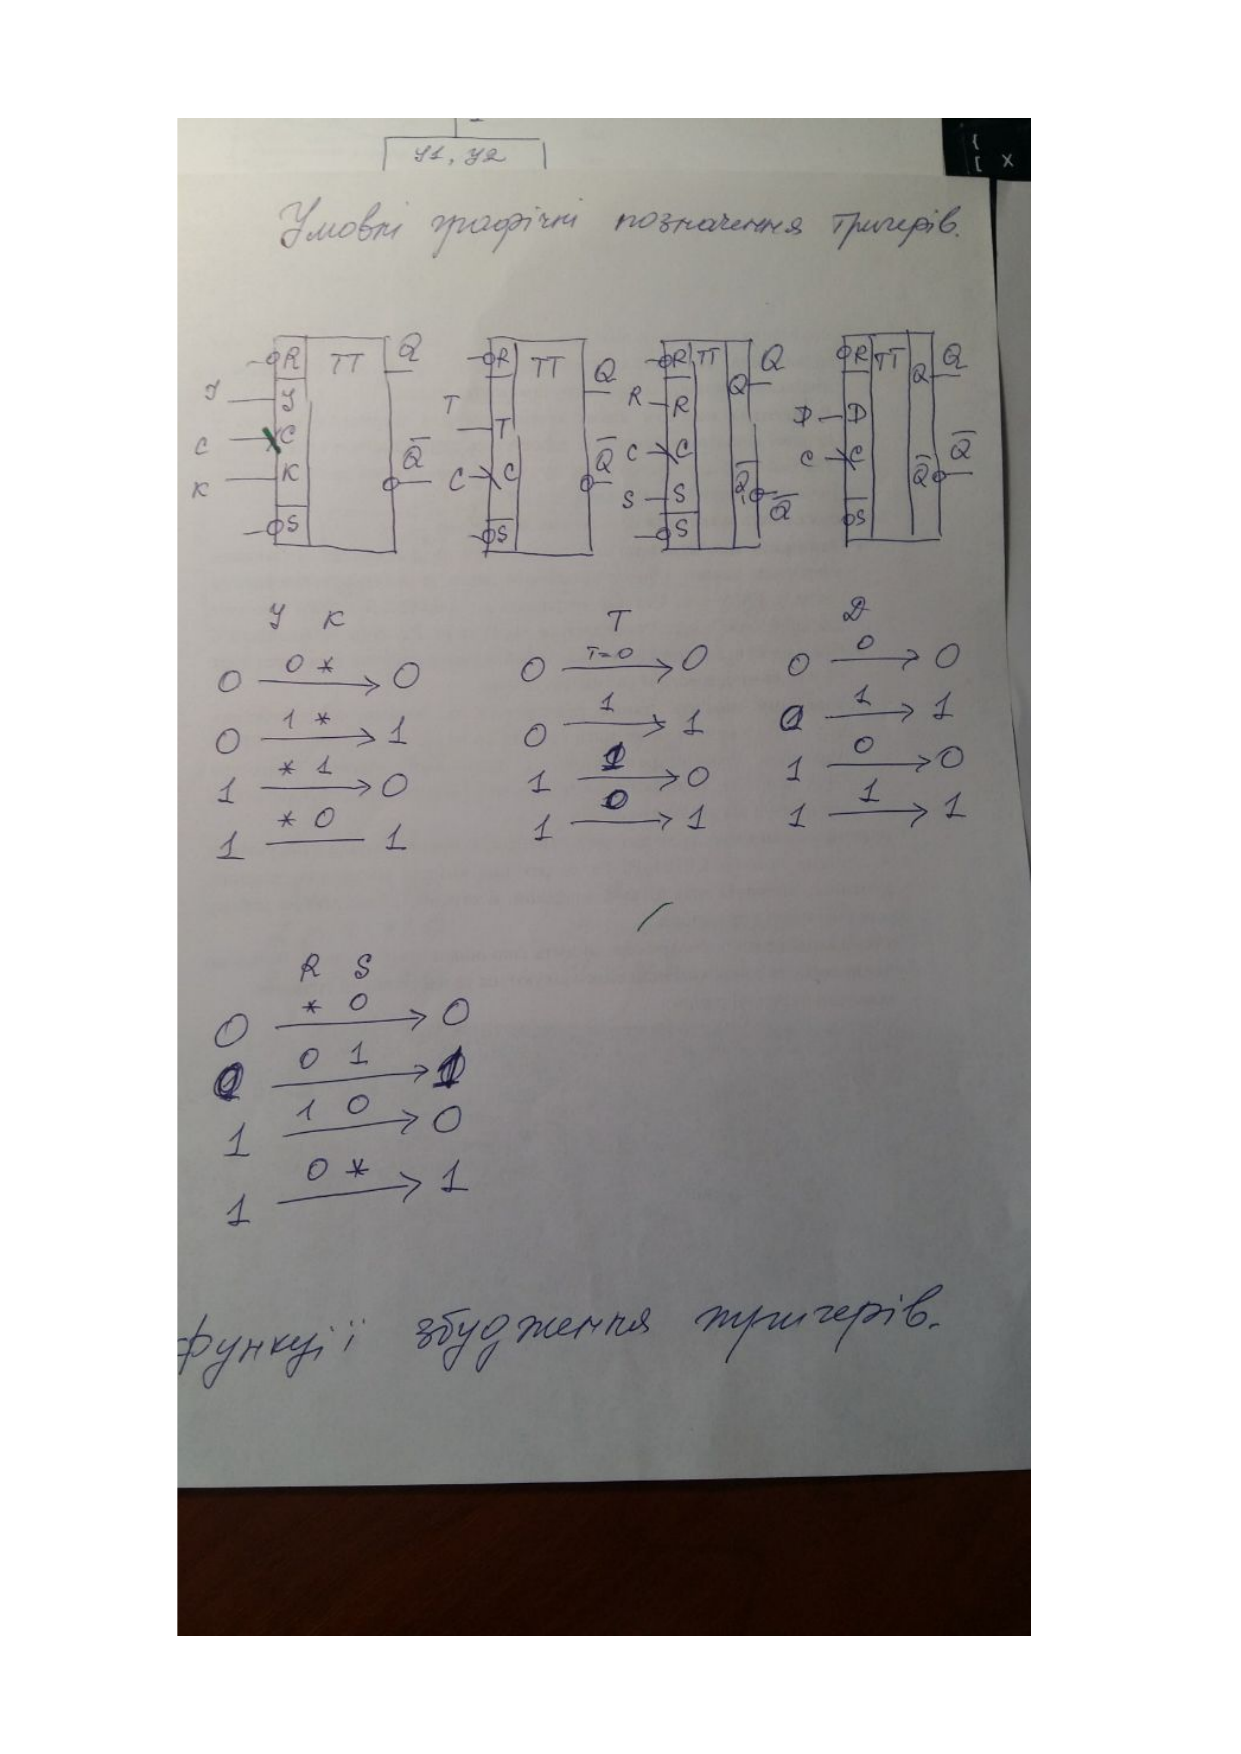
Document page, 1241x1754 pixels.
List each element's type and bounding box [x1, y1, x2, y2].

picture [177, 118, 1031, 1636]
